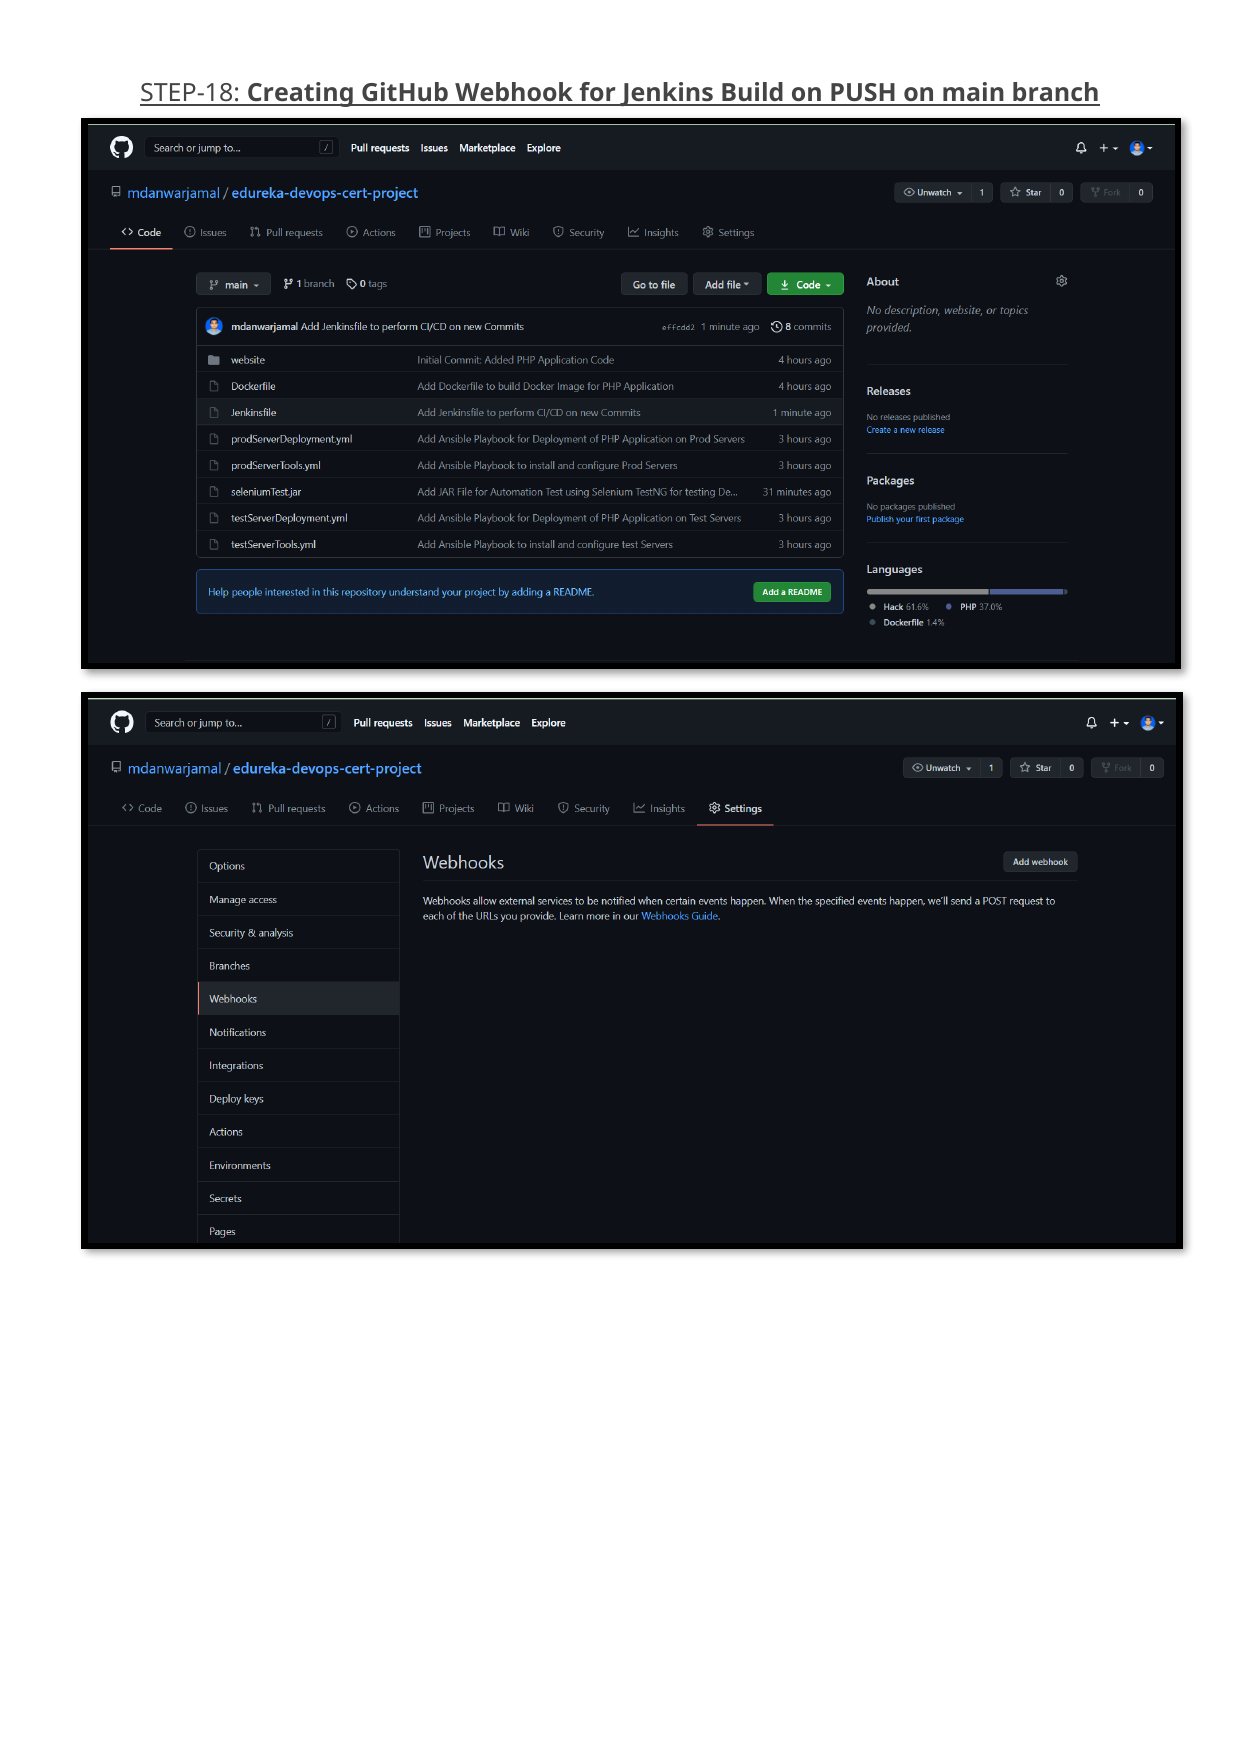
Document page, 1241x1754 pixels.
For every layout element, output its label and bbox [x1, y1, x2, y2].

picture [88, 698, 1176, 1243]
text [75, 75, 1165, 1264]
picture [88, 124, 1175, 663]
